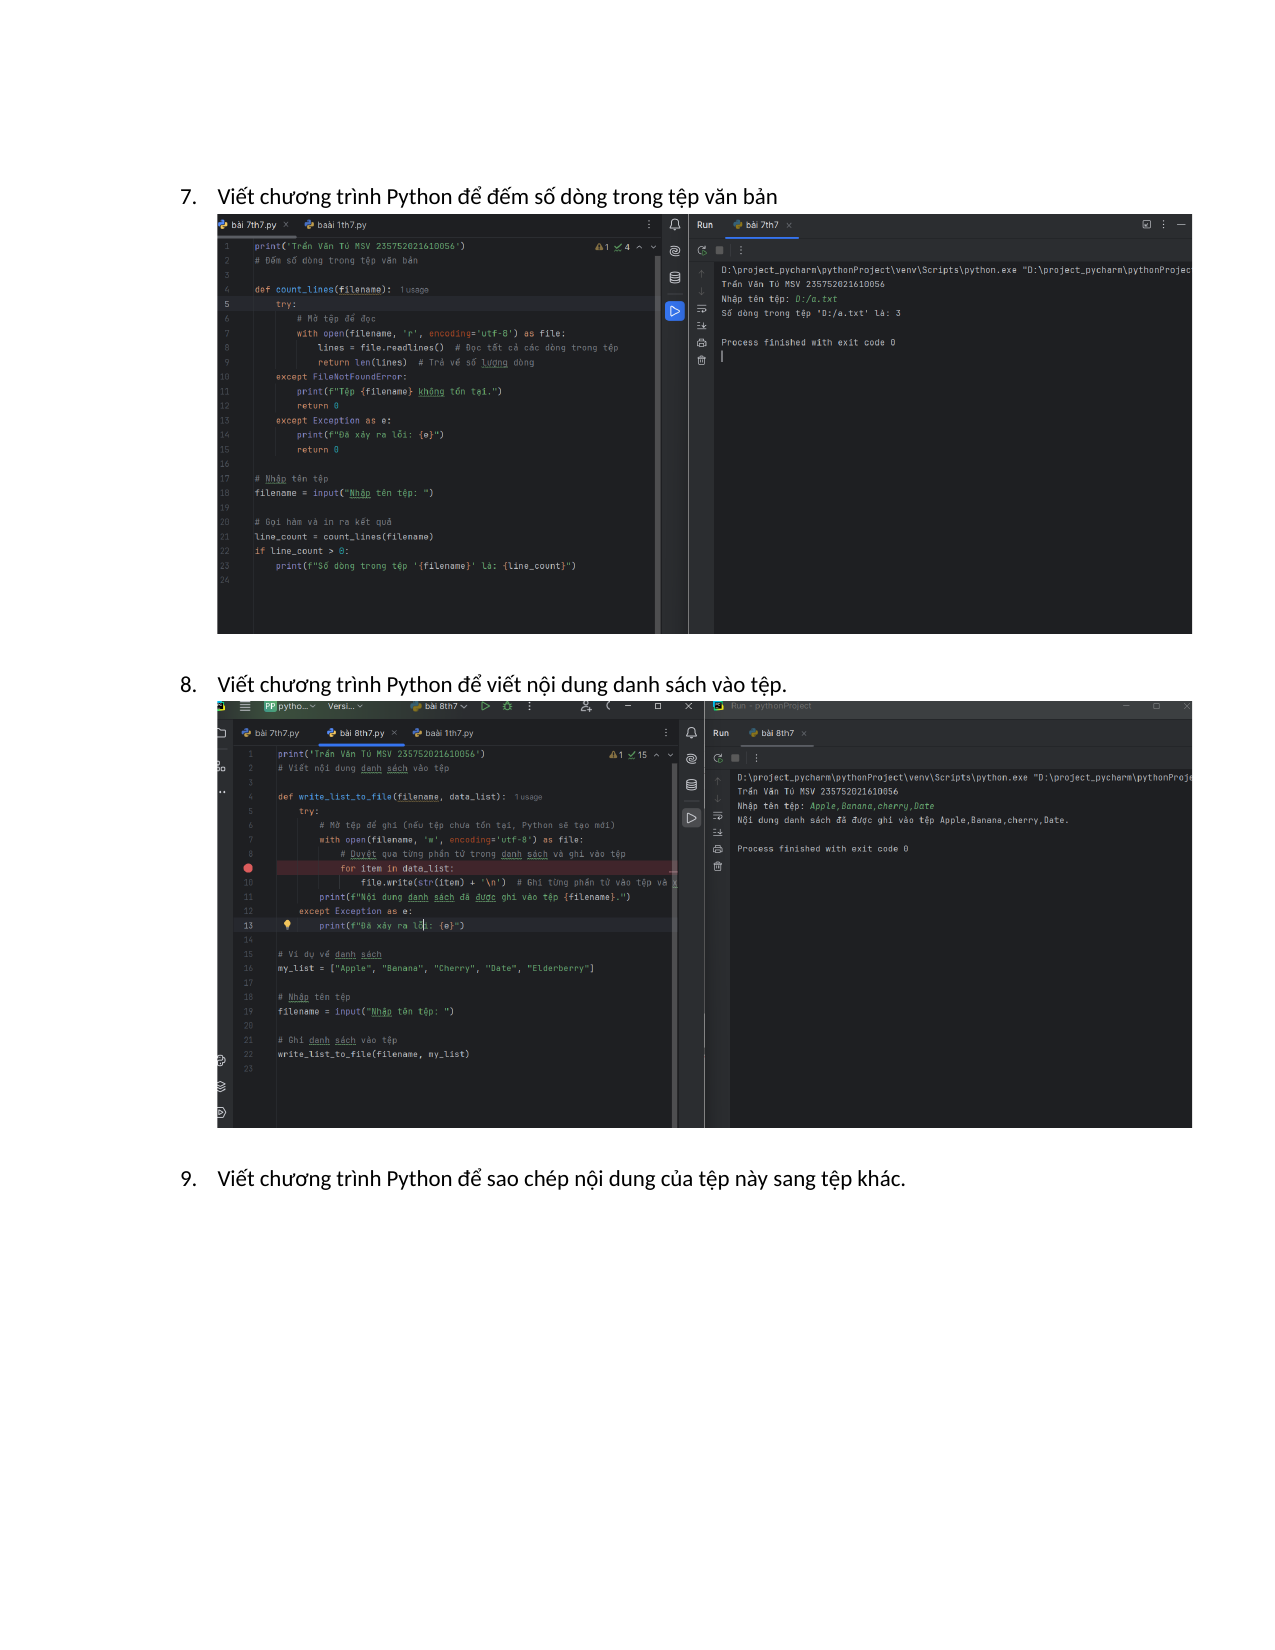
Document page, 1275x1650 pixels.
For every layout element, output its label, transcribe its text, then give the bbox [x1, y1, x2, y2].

list Viết chương trình Python để viết nội dung danh sách vào tệp. [180, 670, 1125, 698]
picture [217, 214, 1193, 634]
picture [217, 701, 1193, 1128]
list Viết chương trình Python để đếm số dòng trong tệp văn bản [180, 182, 1125, 210]
list Viết chương trình Python để sao chép nội dung của tệp này sang tệp khác. [180, 1164, 1125, 1192]
